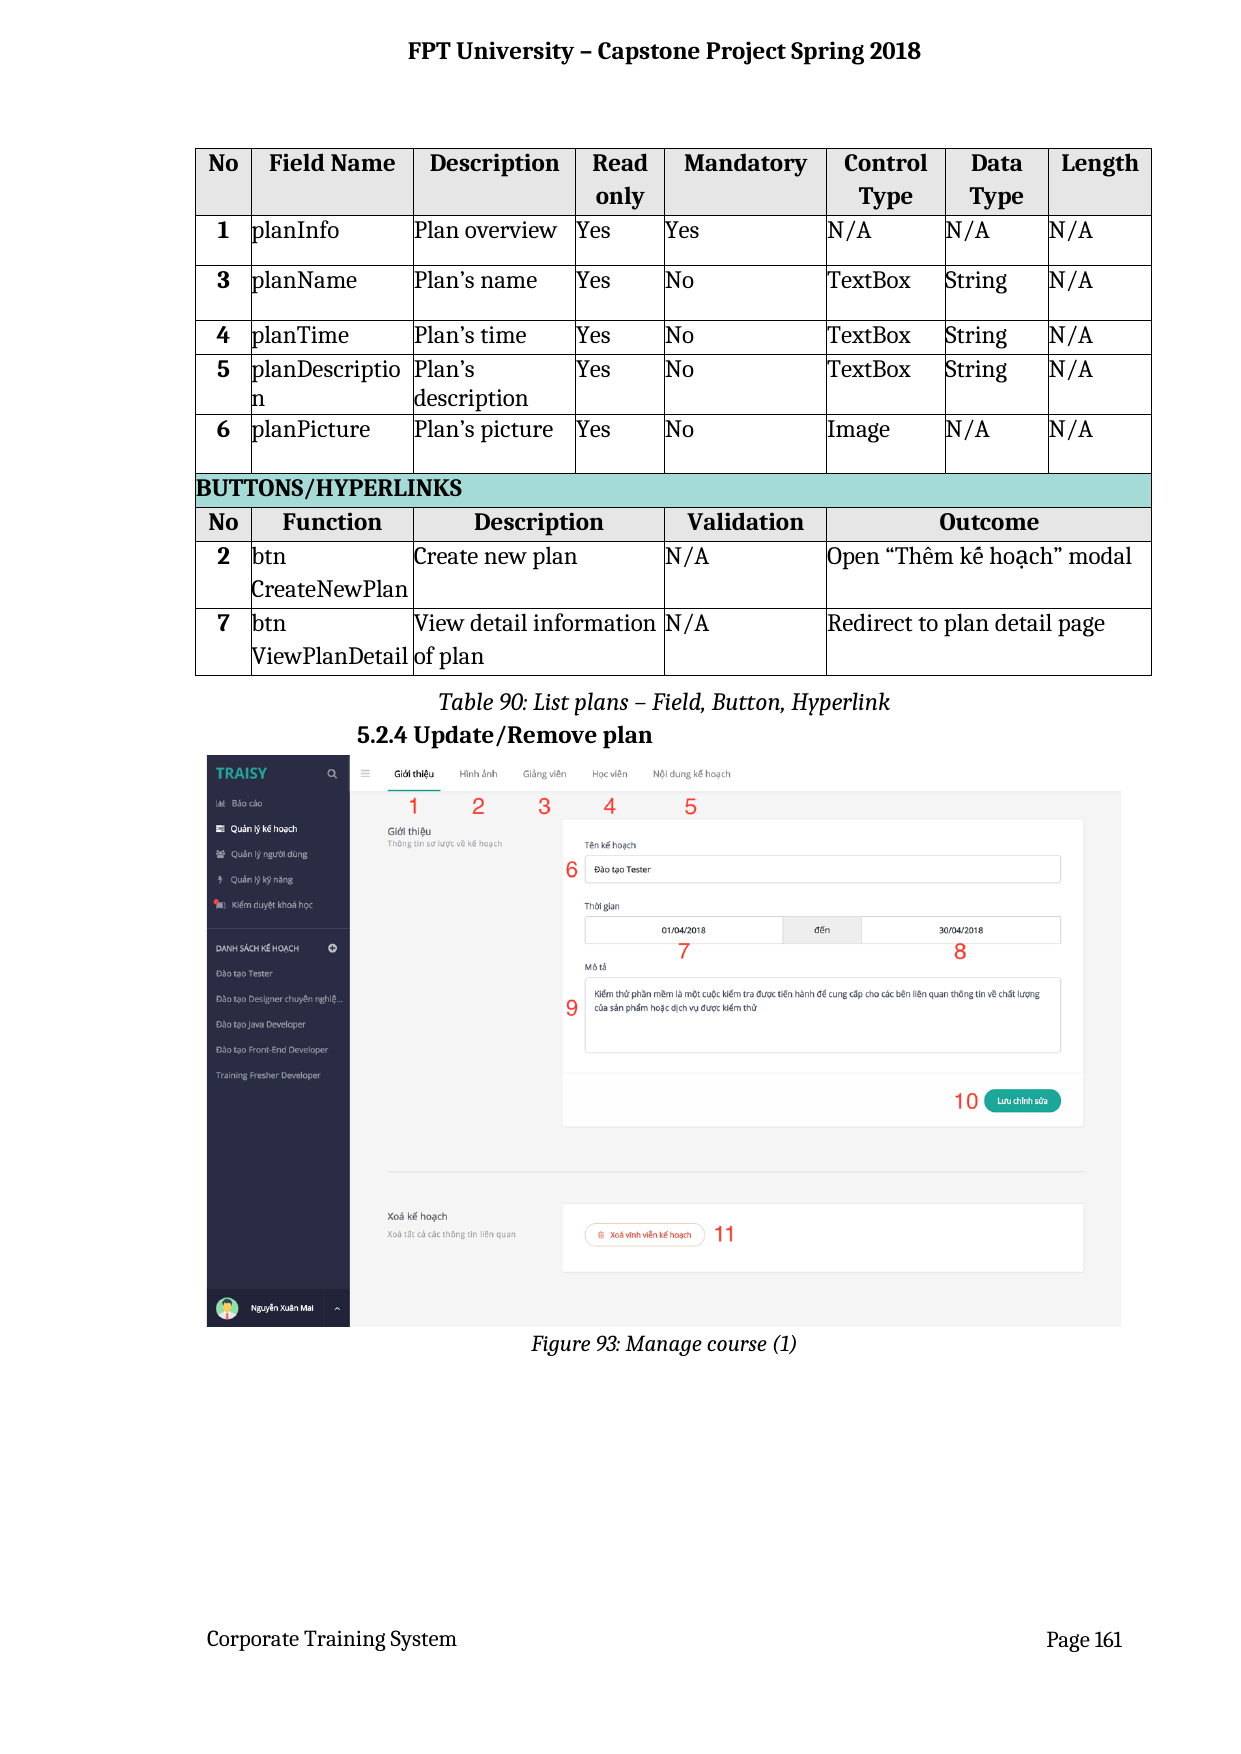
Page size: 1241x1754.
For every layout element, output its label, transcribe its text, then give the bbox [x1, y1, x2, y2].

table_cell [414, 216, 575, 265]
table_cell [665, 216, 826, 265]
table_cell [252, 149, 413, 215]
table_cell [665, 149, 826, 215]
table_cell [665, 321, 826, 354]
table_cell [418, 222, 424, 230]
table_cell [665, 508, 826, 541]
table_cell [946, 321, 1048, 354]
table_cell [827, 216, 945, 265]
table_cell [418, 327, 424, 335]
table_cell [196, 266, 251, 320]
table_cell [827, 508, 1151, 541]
text Figure 93: Manage course (1) [207, 1331, 1122, 1358]
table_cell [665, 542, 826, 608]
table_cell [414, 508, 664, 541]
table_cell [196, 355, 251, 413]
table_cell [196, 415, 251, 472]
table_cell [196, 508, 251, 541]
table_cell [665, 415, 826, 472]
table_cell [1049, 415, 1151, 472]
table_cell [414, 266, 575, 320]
picture [206, 755, 1122, 1327]
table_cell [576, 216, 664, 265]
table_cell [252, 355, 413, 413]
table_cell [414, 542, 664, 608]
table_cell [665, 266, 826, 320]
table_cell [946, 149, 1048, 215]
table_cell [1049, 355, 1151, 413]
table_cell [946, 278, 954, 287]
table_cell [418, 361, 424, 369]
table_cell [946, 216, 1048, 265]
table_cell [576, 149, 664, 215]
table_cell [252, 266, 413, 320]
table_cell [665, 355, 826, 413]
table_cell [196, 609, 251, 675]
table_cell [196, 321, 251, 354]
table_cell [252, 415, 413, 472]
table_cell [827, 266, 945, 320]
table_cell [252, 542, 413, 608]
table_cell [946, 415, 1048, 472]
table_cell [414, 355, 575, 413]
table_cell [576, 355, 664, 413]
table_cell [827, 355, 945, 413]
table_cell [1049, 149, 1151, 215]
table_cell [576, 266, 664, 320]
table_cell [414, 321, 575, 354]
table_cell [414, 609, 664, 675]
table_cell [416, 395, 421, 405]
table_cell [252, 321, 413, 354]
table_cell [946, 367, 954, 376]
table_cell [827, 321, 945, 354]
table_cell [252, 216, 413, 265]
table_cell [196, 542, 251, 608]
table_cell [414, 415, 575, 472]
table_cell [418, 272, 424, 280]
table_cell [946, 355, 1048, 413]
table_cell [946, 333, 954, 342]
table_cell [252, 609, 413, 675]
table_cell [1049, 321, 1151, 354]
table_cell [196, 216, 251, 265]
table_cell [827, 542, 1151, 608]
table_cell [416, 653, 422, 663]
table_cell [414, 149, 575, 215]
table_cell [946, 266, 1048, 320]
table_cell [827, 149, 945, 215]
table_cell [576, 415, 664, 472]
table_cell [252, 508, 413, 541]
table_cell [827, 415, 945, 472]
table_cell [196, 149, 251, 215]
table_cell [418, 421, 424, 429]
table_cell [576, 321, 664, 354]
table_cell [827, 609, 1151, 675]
subtitle 5.2.4 Update/Remove plan [357, 721, 1124, 750]
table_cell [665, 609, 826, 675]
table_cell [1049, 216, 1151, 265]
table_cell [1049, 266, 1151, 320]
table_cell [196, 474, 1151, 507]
list Table 90: List plans – Field, Button, Hyperlink [207, 688, 1122, 717]
